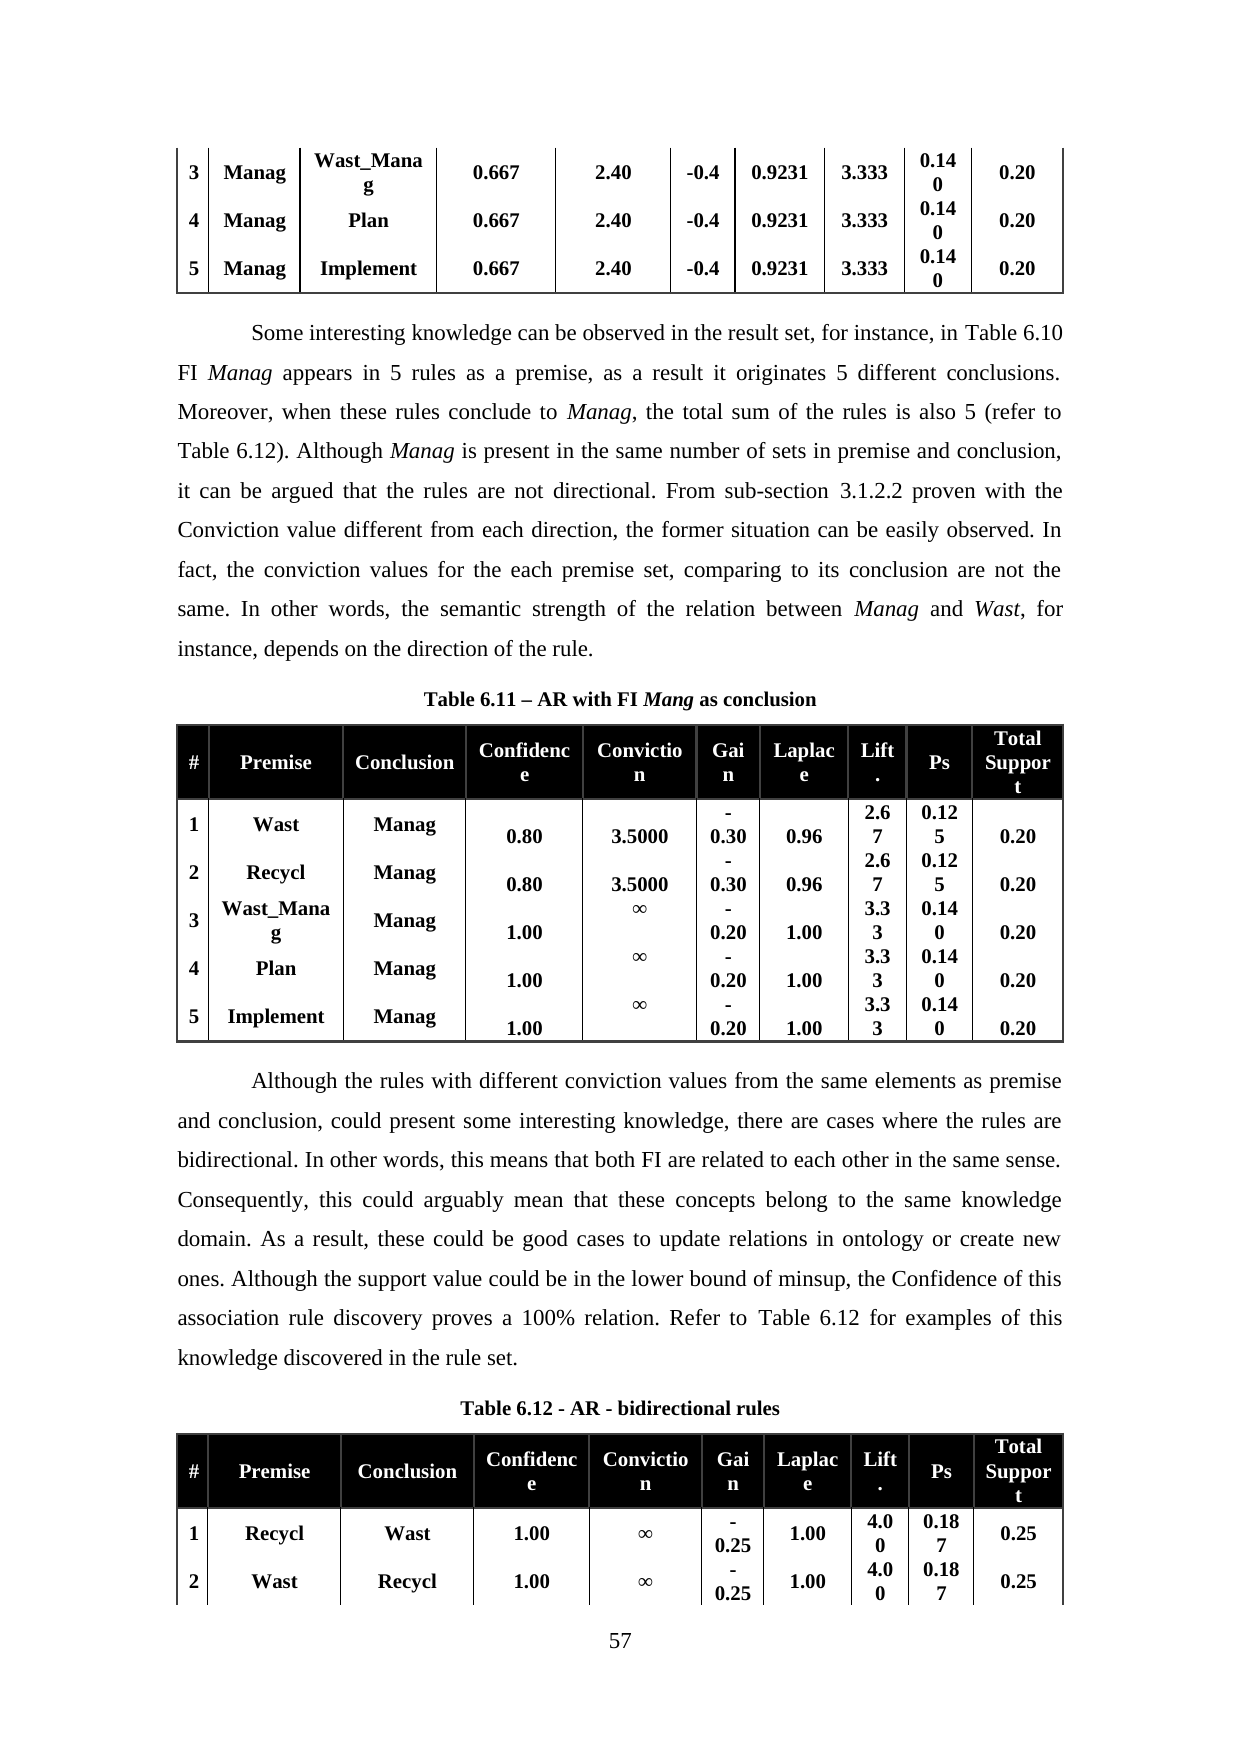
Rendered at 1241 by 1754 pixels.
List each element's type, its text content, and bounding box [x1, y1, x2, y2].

table_header Conclusion [344, 726, 465, 798]
table_cell 4 [178, 944, 208, 992]
table_cell Implement [301, 244, 436, 292]
table_cell 1.00 [466, 944, 582, 992]
table_cell 0.187 [909, 1557, 973, 1605]
table_cell 1.00 [760, 992, 848, 1040]
table_cell Plan [301, 196, 436, 244]
table_cell Manag [344, 848, 465, 896]
table_cell 4.00 [852, 1509, 908, 1557]
table_header Conviction [584, 726, 695, 798]
table_header Total Support [973, 726, 1062, 798]
table_cell 1.00 [760, 896, 848, 944]
table_cell -0.20 [697, 896, 759, 944]
table_cell 0.80 [466, 848, 582, 896]
table_cell 4 [178, 196, 208, 244]
table_cell -0.30 [697, 800, 759, 848]
table_cell 0.187 [909, 1509, 973, 1557]
table_cell -0.25 [702, 1509, 763, 1557]
table_cell ∞ [583, 944, 696, 992]
table_cell Manag [209, 148, 299, 196]
table_cell 0.20 [972, 196, 1062, 244]
table_cell 0.20 [973, 848, 1062, 896]
table_cell 0.140 [905, 196, 971, 244]
table_header Gain [703, 1435, 763, 1507]
table_header Lift. [852, 1435, 908, 1507]
table_header Lift. [849, 726, 905, 798]
table_cell 0.140 [905, 244, 971, 292]
table_header Laplace [765, 1435, 850, 1507]
table_cell 3.333 [825, 148, 904, 196]
table_cell 0.140 [907, 896, 972, 944]
table_cell 1.00 [764, 1557, 851, 1605]
table_cell Recycl [208, 1509, 340, 1557]
table_cell 0.667 [437, 244, 555, 292]
table_cell 0.25 [974, 1509, 1062, 1557]
table_header # [178, 726, 208, 798]
table_cell 1.00 [764, 1509, 851, 1557]
table_cell Manag [344, 944, 465, 992]
table_cell Wast_Manag [209, 896, 343, 944]
table_cell 2 [178, 848, 208, 896]
table_cell 0.140 [907, 992, 972, 1040]
table_cell 0.667 [437, 196, 555, 244]
table_cell 0.20 [972, 244, 1062, 292]
table_cell Implement [209, 992, 343, 1040]
table_cell 3.33 [849, 944, 906, 992]
table_header Gain [698, 726, 759, 798]
table_cell Wast_Manag [301, 148, 436, 196]
table_cell 4.00 [852, 1557, 908, 1605]
table_cell 2.67 [849, 800, 906, 848]
table_cell 3.33 [849, 992, 906, 1040]
table_cell 0.9231 [736, 244, 824, 292]
table_cell 2.67 [849, 848, 906, 896]
table_cell 2.40 [556, 196, 670, 244]
table_cell 0.667 [437, 148, 555, 196]
table_cell 0.140 [905, 148, 971, 196]
table_cell Wast [341, 1509, 473, 1557]
table_cell Wast [208, 1557, 340, 1605]
table_cell ∞ [583, 992, 696, 1040]
table_cell 1 [178, 800, 208, 848]
table_cell 3 [178, 148, 208, 196]
table_cell 1 [178, 1509, 207, 1557]
table_cell -0.20 [697, 944, 759, 992]
table_header Conviction [590, 1435, 701, 1507]
table_cell -0.25 [702, 1557, 763, 1605]
table_cell 5 [178, 244, 208, 292]
table_cell Recycl [209, 848, 343, 896]
table_cell 0.9231 [736, 148, 824, 196]
table_cell 5 [178, 992, 208, 1040]
table_header Laplace [761, 726, 847, 798]
table_header # [178, 1435, 207, 1507]
table_cell Manag [344, 992, 465, 1040]
table_cell 1.00 [466, 992, 582, 1040]
table_cell Manag [209, 196, 299, 244]
table_cell 0.20 [973, 944, 1062, 992]
table_header Confidence [475, 1435, 588, 1507]
table_cell 2.40 [556, 244, 670, 292]
table_cell -0.20 [697, 992, 759, 1040]
table_cell 0.96 [760, 800, 848, 848]
table_cell 1.00 [474, 1557, 589, 1605]
table_cell 2.40 [556, 148, 670, 196]
table_cell 0.96 [760, 848, 848, 896]
table_cell 3.333 [825, 244, 904, 292]
table_header Total Support [975, 1435, 1062, 1507]
table_cell 1.00 [466, 896, 582, 944]
table_cell -0.4 [671, 244, 734, 292]
table_cell Wast [209, 800, 343, 848]
table_cell -0.4 [671, 196, 734, 244]
table_cell 0.20 [972, 148, 1062, 196]
table_cell Manag [344, 896, 465, 944]
table_cell Recycl [341, 1557, 473, 1605]
table_cell 2 [178, 1557, 207, 1605]
table_cell 1.00 [760, 944, 848, 992]
table_cell 0.9231 [736, 196, 824, 244]
table_header Ps [910, 1435, 973, 1507]
table_cell -0.4 [671, 148, 734, 196]
table_cell 0.25 [974, 1557, 1062, 1605]
table_cell Plan [209, 944, 343, 992]
table_cell 3.5000 [583, 848, 696, 896]
table_cell 0.125 [907, 800, 972, 848]
table_cell 3.33 [849, 896, 906, 944]
table_cell -0.30 [697, 848, 759, 896]
table_cell ∞ [590, 1509, 701, 1557]
table_cell 0.20 [973, 992, 1062, 1040]
table_cell 3.5000 [583, 800, 696, 848]
table_cell 3.333 [825, 196, 904, 244]
table_header Premise [210, 726, 342, 798]
table_cell 0.140 [907, 944, 972, 992]
table_cell Manag [209, 244, 299, 292]
table_header Conclusion [342, 1435, 473, 1507]
table_cell 0.80 [466, 800, 582, 848]
table_cell 0.20 [973, 800, 1062, 848]
table_header Ps [908, 726, 971, 798]
table_header Confidence [467, 726, 582, 798]
table_header Premise [209, 1435, 340, 1507]
table_cell Manag [344, 800, 465, 848]
table_cell ∞ [583, 896, 696, 944]
table_cell 1.00 [474, 1509, 589, 1557]
table_cell 3 [178, 896, 208, 944]
table_cell 0.20 [973, 896, 1062, 944]
table_cell 0.125 [907, 848, 972, 896]
table_cell ∞ [590, 1557, 701, 1605]
